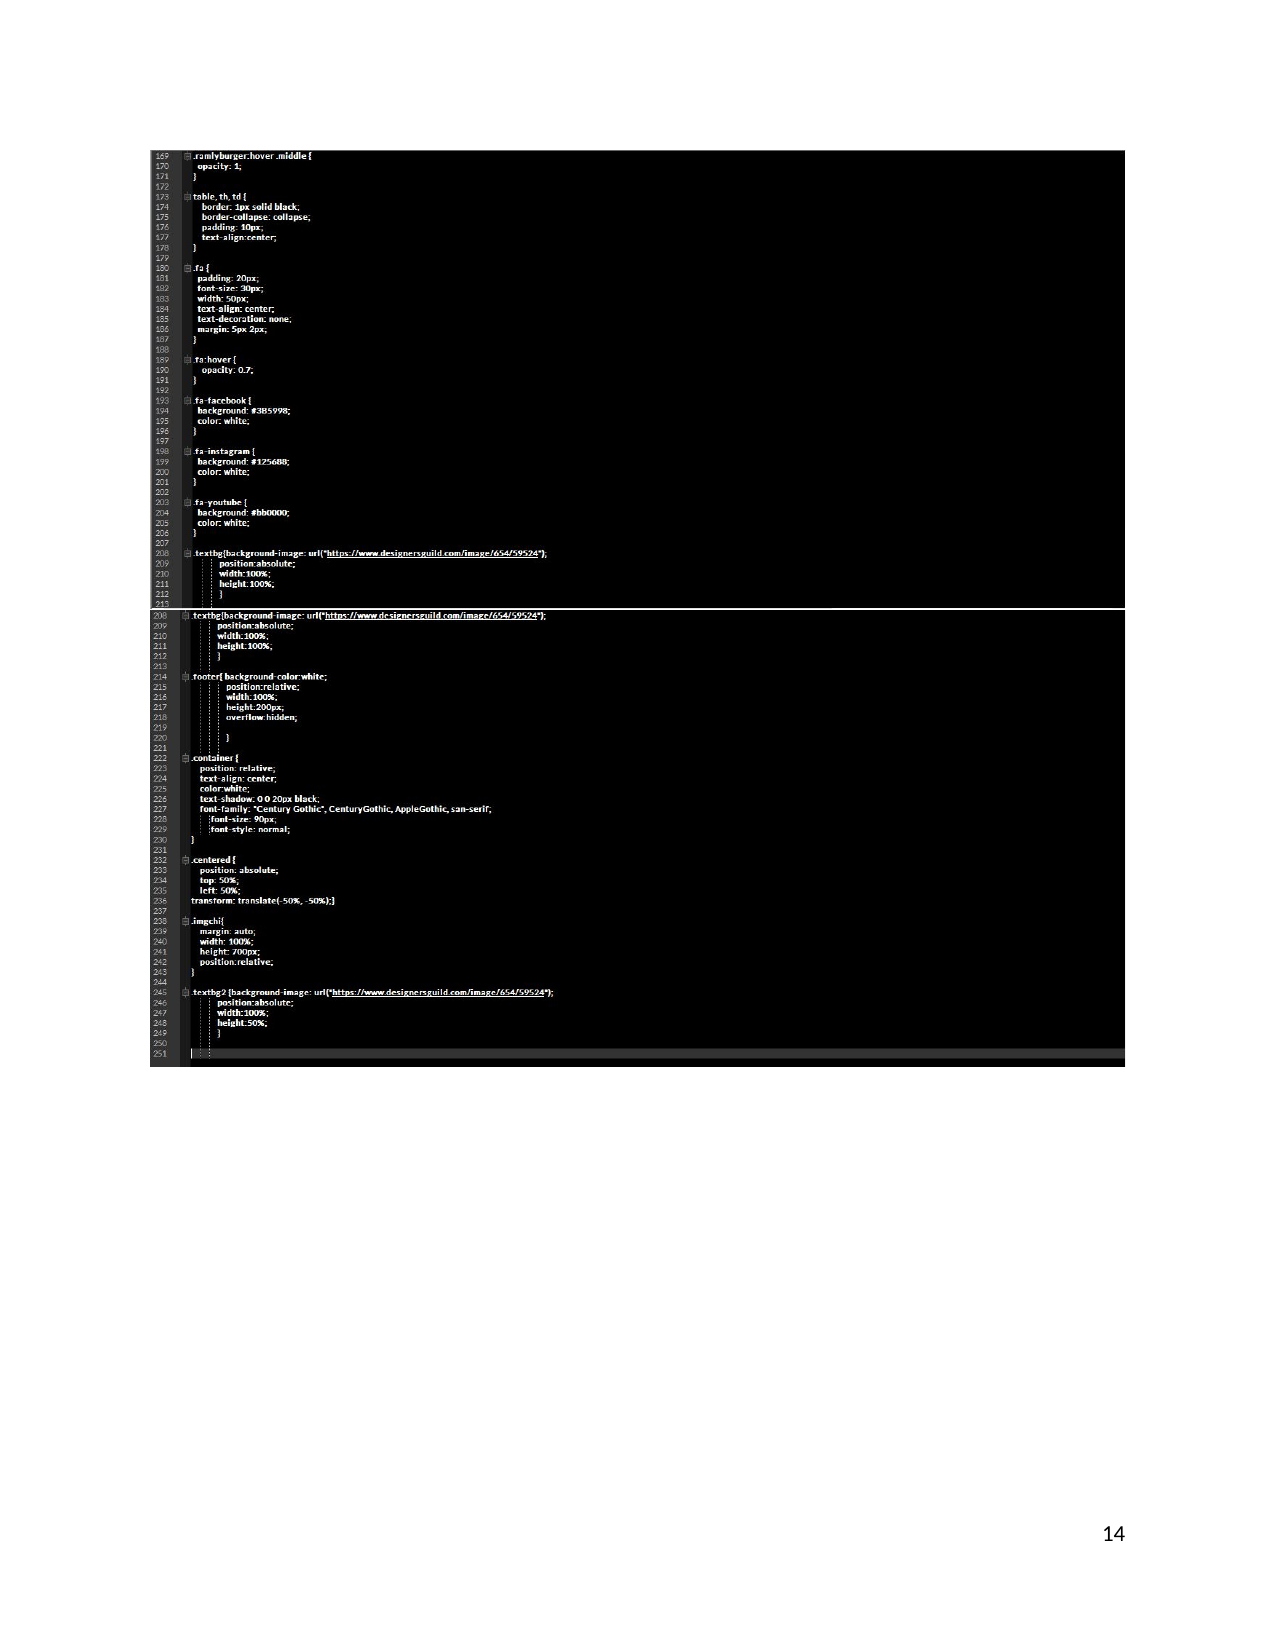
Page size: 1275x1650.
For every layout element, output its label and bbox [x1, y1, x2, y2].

picture [150, 150, 1125, 609]
picture [150, 610, 1125, 1067]
